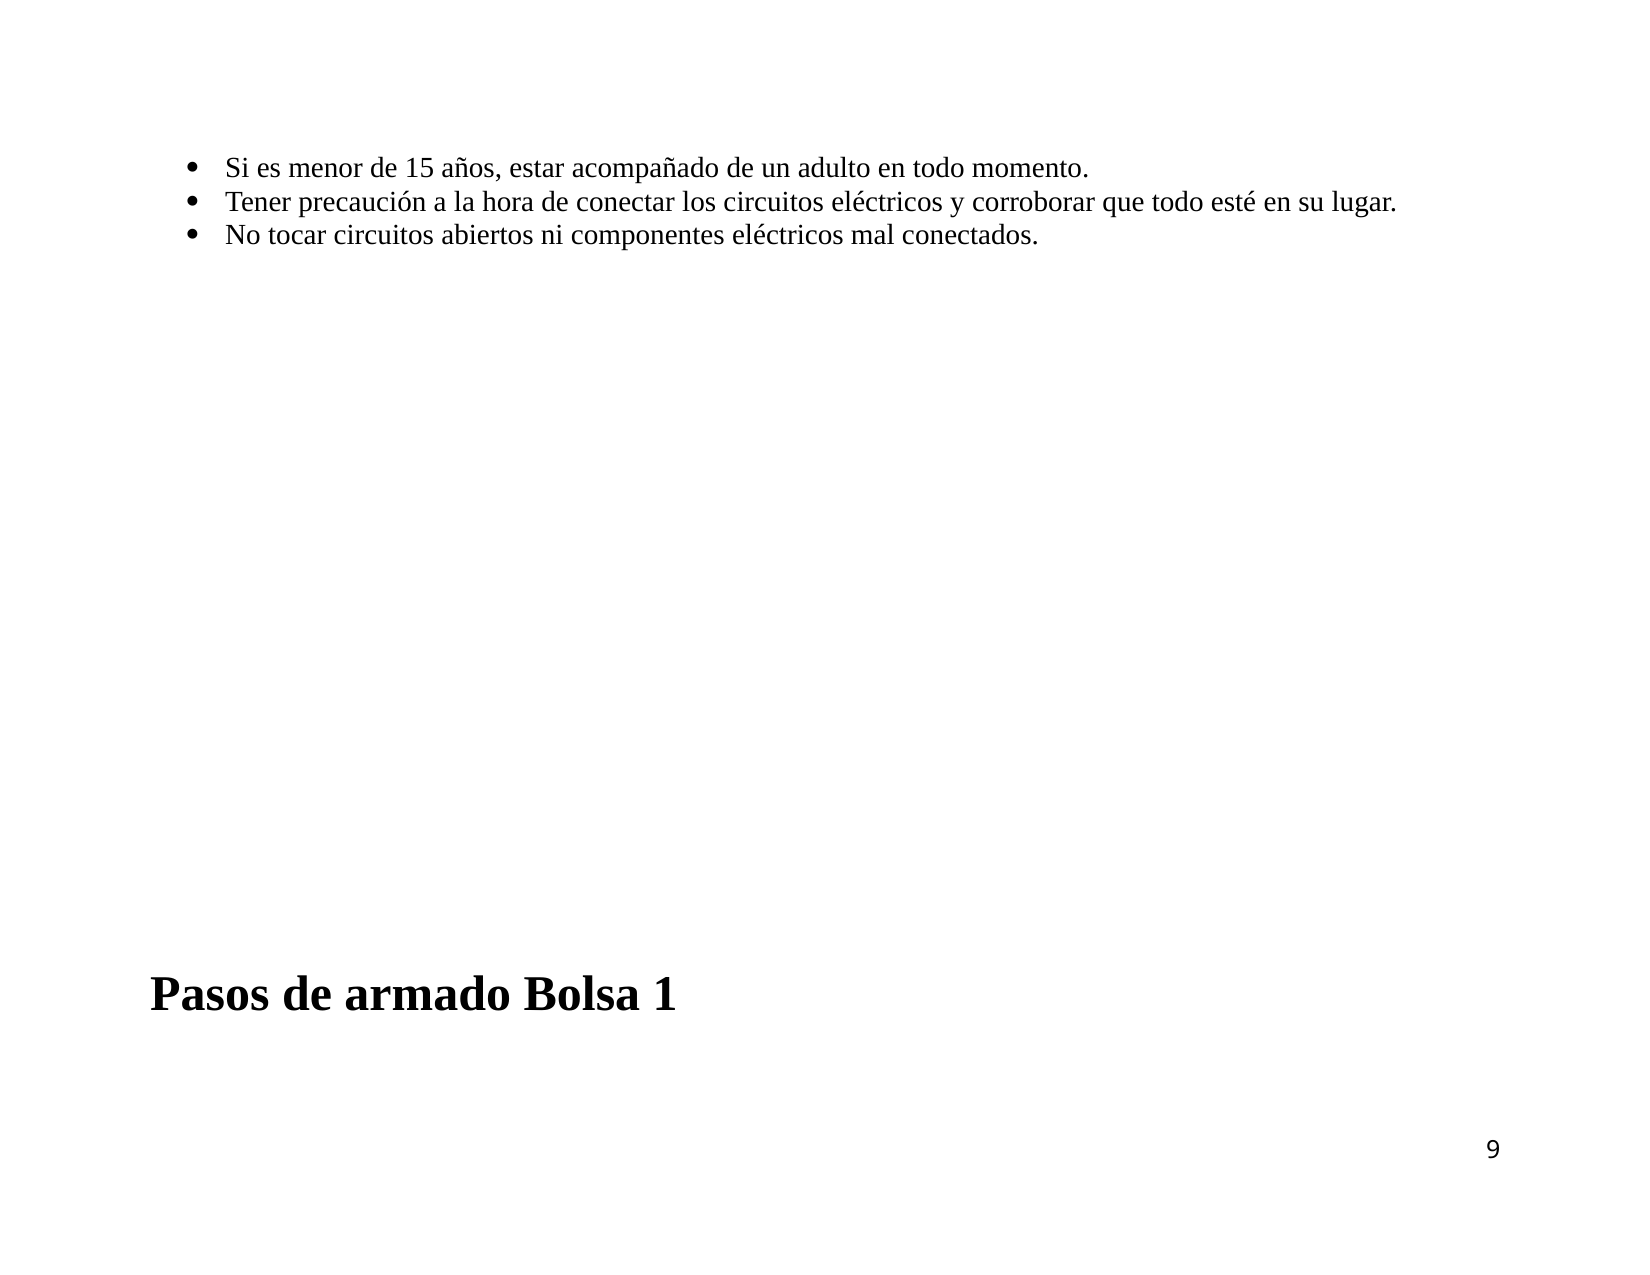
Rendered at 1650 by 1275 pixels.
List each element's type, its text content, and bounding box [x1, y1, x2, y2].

list No tocar circuitos abiertos ni componentes eléctricos mal conectados. [187, 217, 1500, 251]
list Tener precaución a la hora de conectar los circuitos eléctricos y corroborar que todo esté en su lugar. [187, 184, 1500, 217]
subtitle Pasos de armado Bolsa 1 [150, 964, 1500, 1022]
list Si es menor de 15 años, estar acompañado de un adulto en todo momento. [187, 150, 1500, 184]
